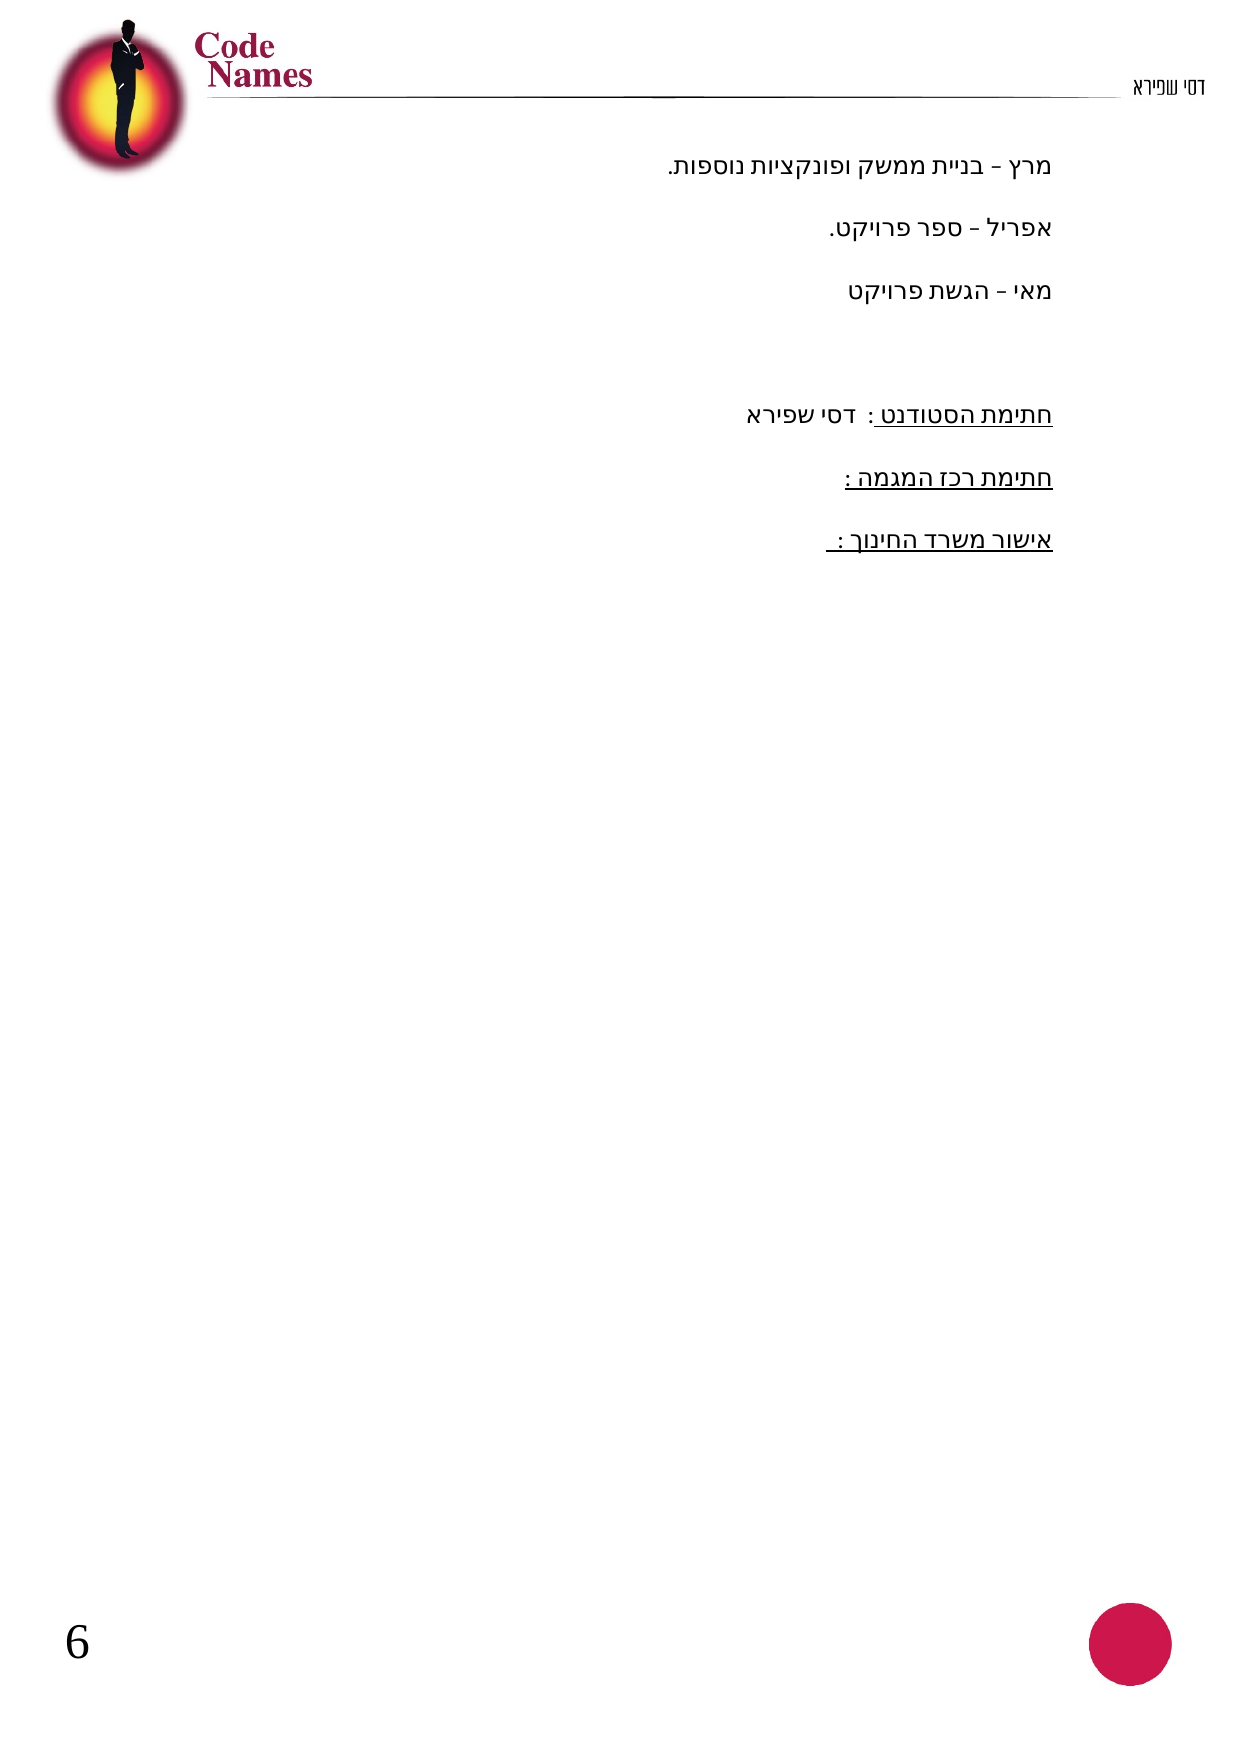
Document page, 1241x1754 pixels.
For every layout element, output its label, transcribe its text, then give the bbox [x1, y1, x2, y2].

text חתימת הסטודנט : דסי שפירא [187, 399, 1053, 430]
picture [6, 0, 1241, 189]
picture [1067, 1578, 1196, 1710]
text חתימת רכז המגמה : [187, 462, 1053, 492]
text מרץ – בניית ממשק ופונקציות נוספות. [187, 150, 1053, 181]
text אפריל – ספר פרויקט. [187, 212, 1053, 243]
text אישור משרד החינוך : [187, 524, 1053, 555]
text מאי – הגשת פרויקט [187, 275, 1053, 305]
